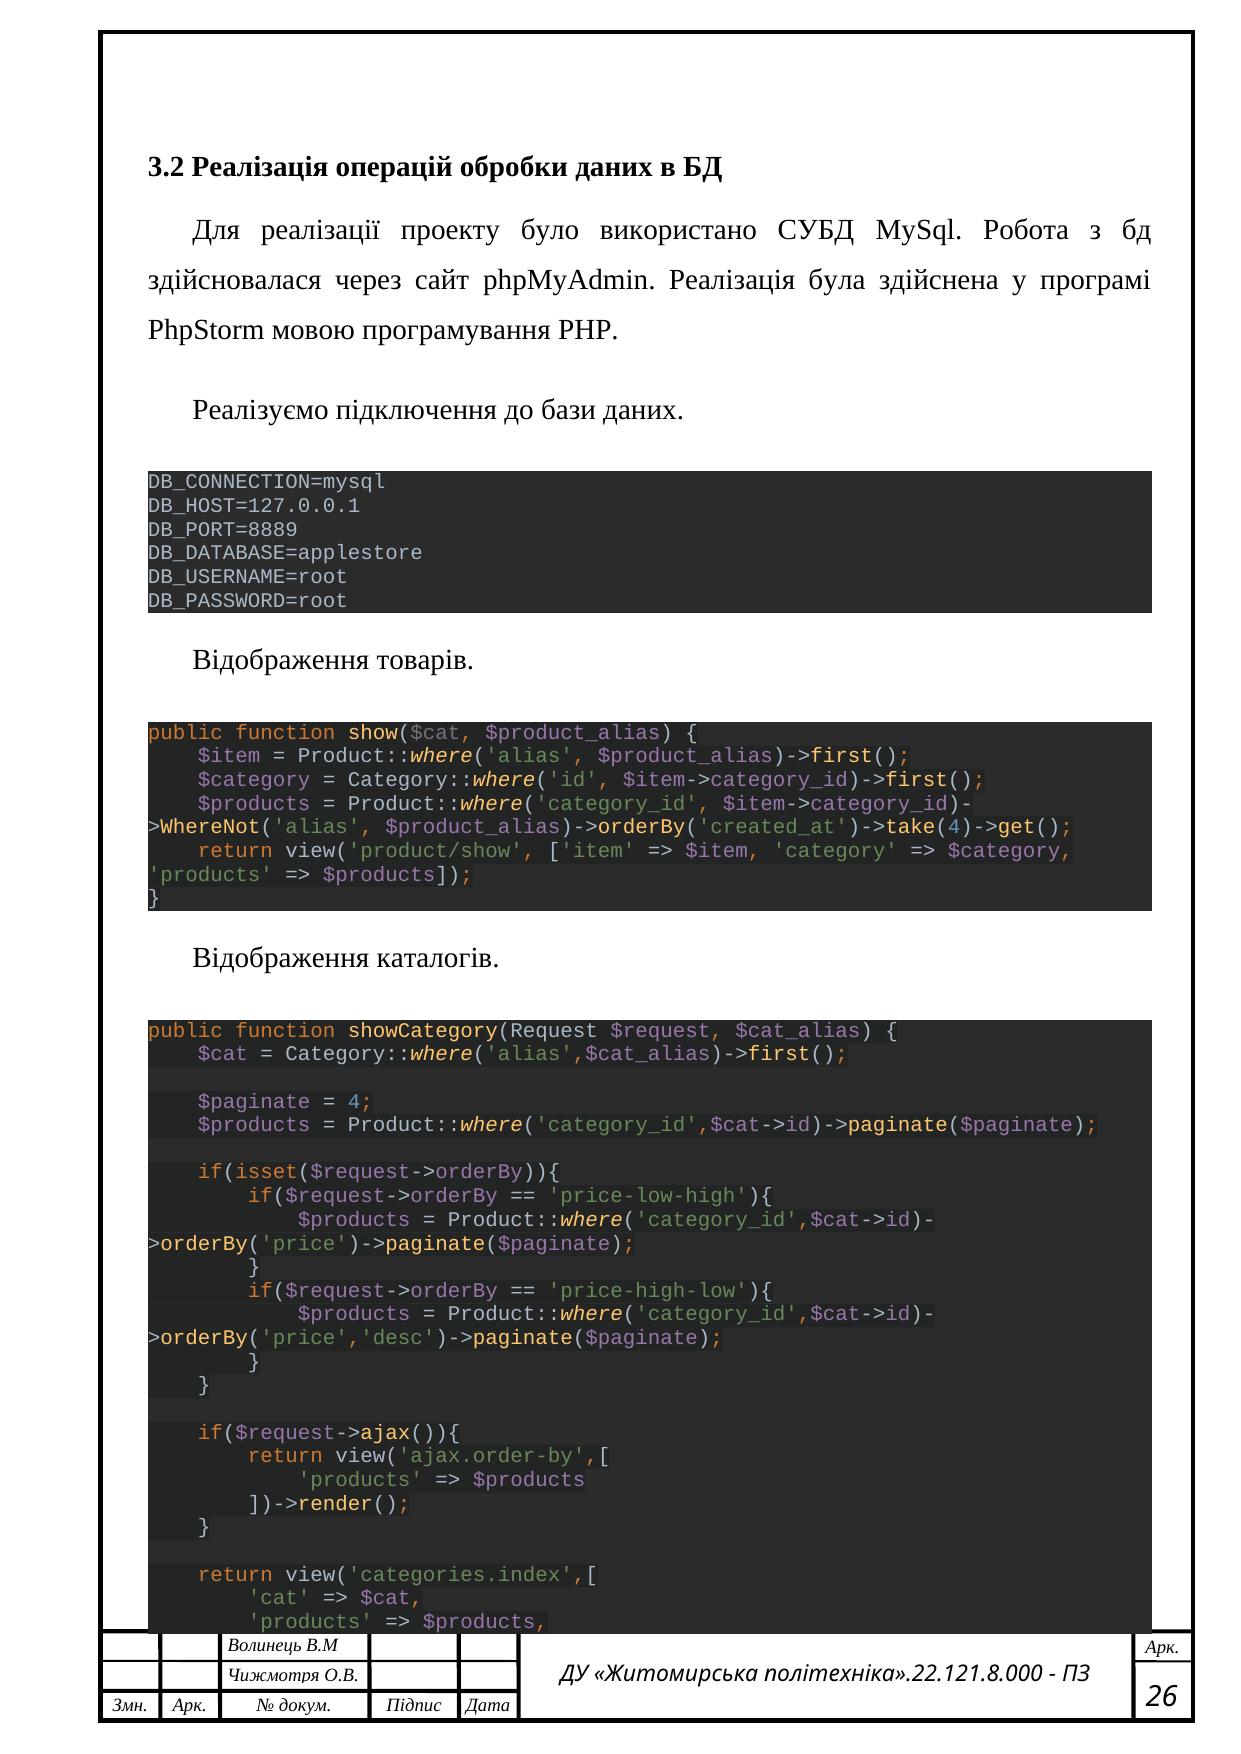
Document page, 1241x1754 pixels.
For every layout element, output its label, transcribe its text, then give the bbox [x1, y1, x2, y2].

text Для реалізації проекту було використано СУБД MySql. Робота з бд здійсновалася через сайт phpMyAdmin. Реалізація була здійснена у програмі PhpStorm мовою програмування PHP. [148, 212, 1152, 346]
text DB_CONNECTION=mysql DB_HOST=127.0.0.1 DB_PORT=8889 DB_DATABASE=applestore DB_USERNAME=root DB_PASSWORD=root [148, 471, 1152, 613]
text public function show($cat, $product_alias) { $item = Product::where('alias', $product_alias)->first(); $category = Category::where('id', $item->category_id)->first(); $products = Product::where('category_id', $item->category_id)->WhereNot('alias', $product_alias)->orderBy('created_at')->take(4)->get(); return view('product/show', ['item' => $item, 'category' => $category, 'products' => $products]); } [148, 722, 1152, 911]
text public function showCategory(Request $request, $cat_alias) { $cat = Category::where('alias',$cat_alias)->first(); $paginate = 4; $products = Product::where('category_id',$cat->id)->paginate($paginate); if(isset($request->orderBy)){ if($request->orderBy == 'price-low-high'){ $products = Product::where('category_id',$cat->id)->orderBy('price')->paginate($paginate); } if($request->orderBy == 'price-high-low'){ $products = Product::where('category_id',$cat->id)->orderBy('price','desc')->paginate($paginate); } } if($request->ajax()){ return view('ajax.order-by',[ 'products' => $products ])->render(); } return view('categories.index',[ 'cat' => $cat, 'products' => $products, [148, 1020, 1152, 1634]
text Відображення товарів. [148, 642, 1152, 676]
text Відображення каталогів. [148, 940, 1152, 974]
subtitle 3.2 Реалізація операцій обробки даних в БД [148, 149, 1152, 183]
text Реалізуємо підключення до бази даних. [148, 392, 1152, 425]
